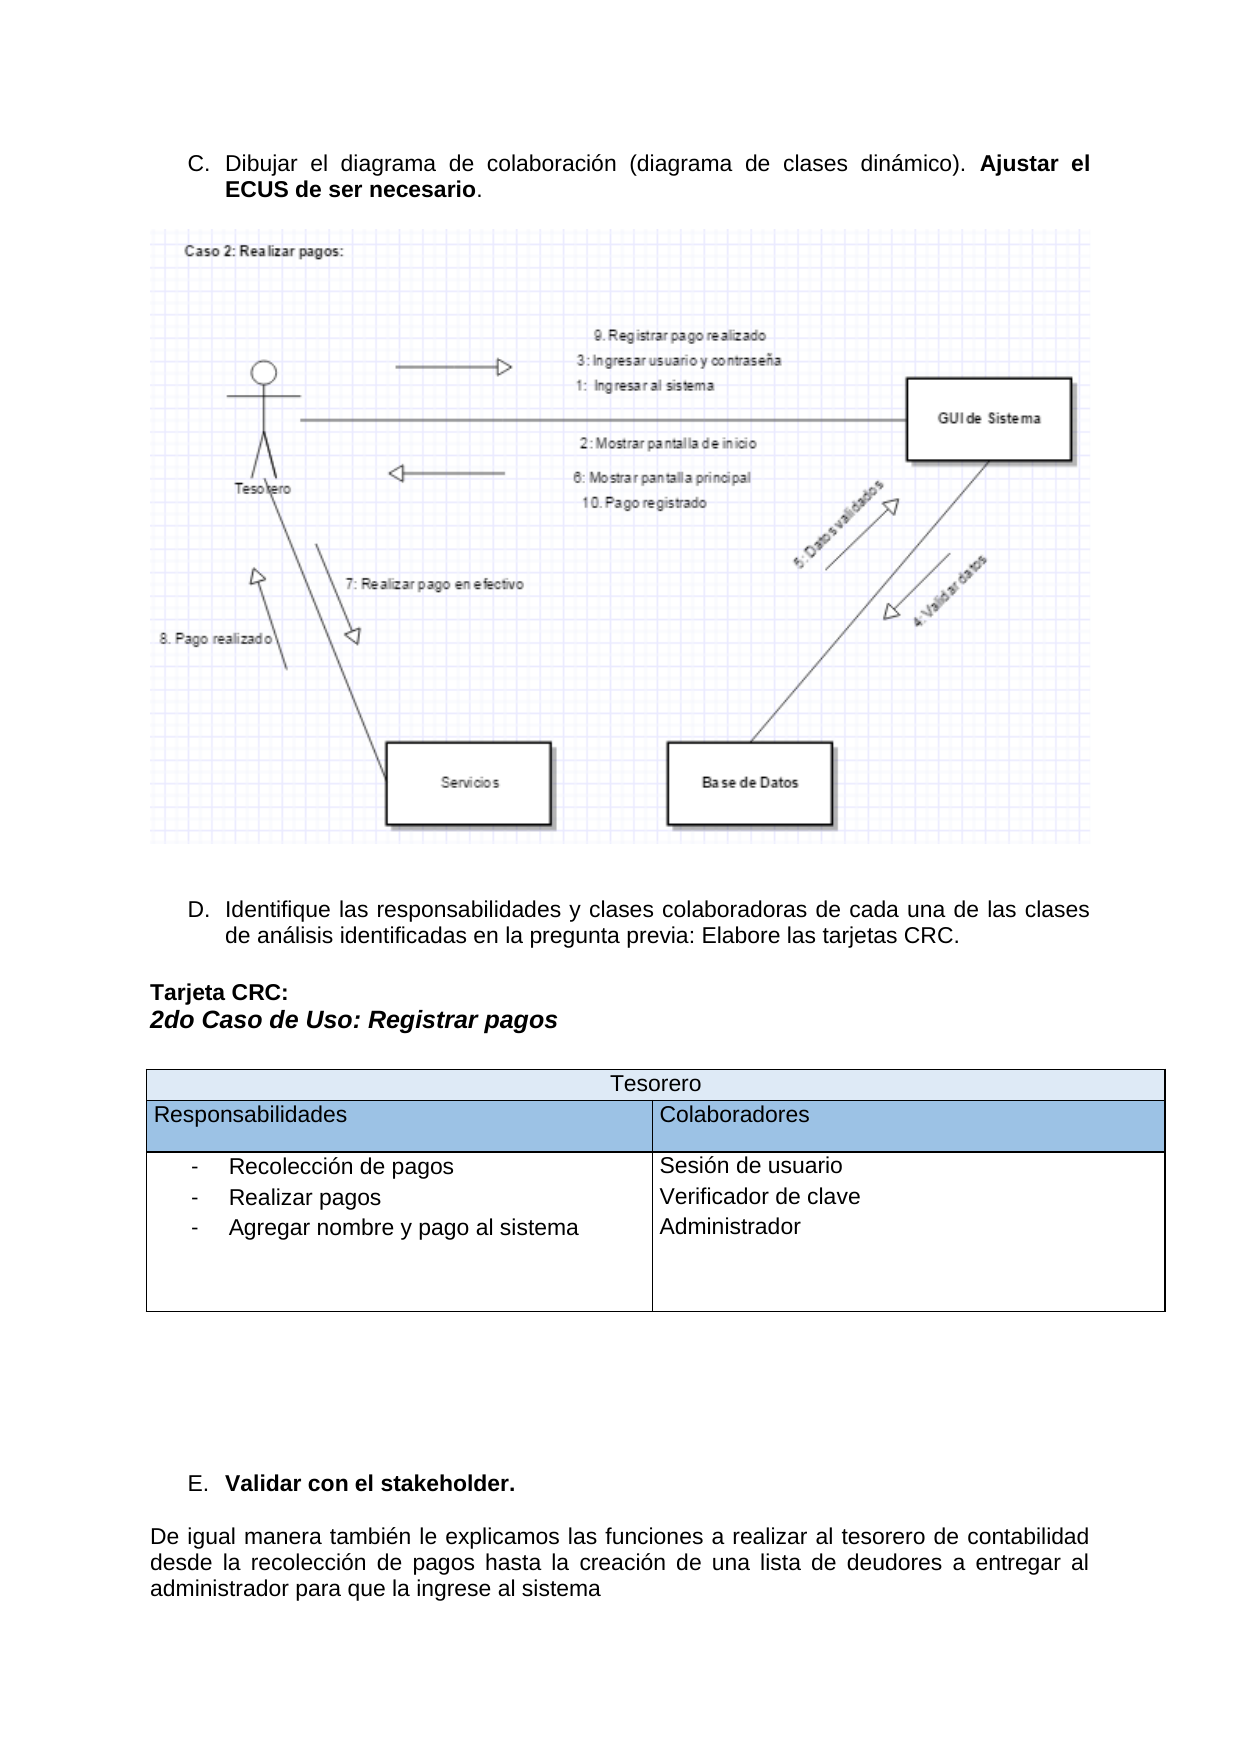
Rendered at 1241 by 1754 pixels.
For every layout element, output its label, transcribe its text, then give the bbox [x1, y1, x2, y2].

table_header Tesorero [147, 1070, 1164, 1100]
table_cell Sesión de usuario Verificador de clave Administrador [653, 1153, 1164, 1311]
text De igual manera también le explicamos las funciones a realizar al tesorero de contabilidad desde la recolección de pagos hasta la creación de una lista de deudores a entregar al administrador para que la ingrese al sistema [150, 1523, 1090, 1602]
text Tarjeta CRC: [150, 979, 1090, 1005]
list Validar con el stakeholder. [187, 1470, 1090, 1496]
table_cell Recolección de pagos Realizar pagos Agregar nombre y pago al sistema [147, 1153, 652, 1311]
table_cell Colaboradores [653, 1101, 1164, 1151]
picture [150, 229, 1091, 844]
text 2do Caso de Uso: Registrar pagos [150, 1005, 1090, 1034]
list Dibujar el diagrama de colaboración (diagrama de clases dinámico). Ajustar el ECUS de ser necesario. [187, 150, 1090, 203]
table_cell Responsabilidades [147, 1101, 652, 1151]
list Identifique las responsabilidades y clases colaboradoras de cada una de las clases de análisis identificadas en la pregunta previa: Elabore las tarjetas CRC. [187, 896, 1090, 949]
